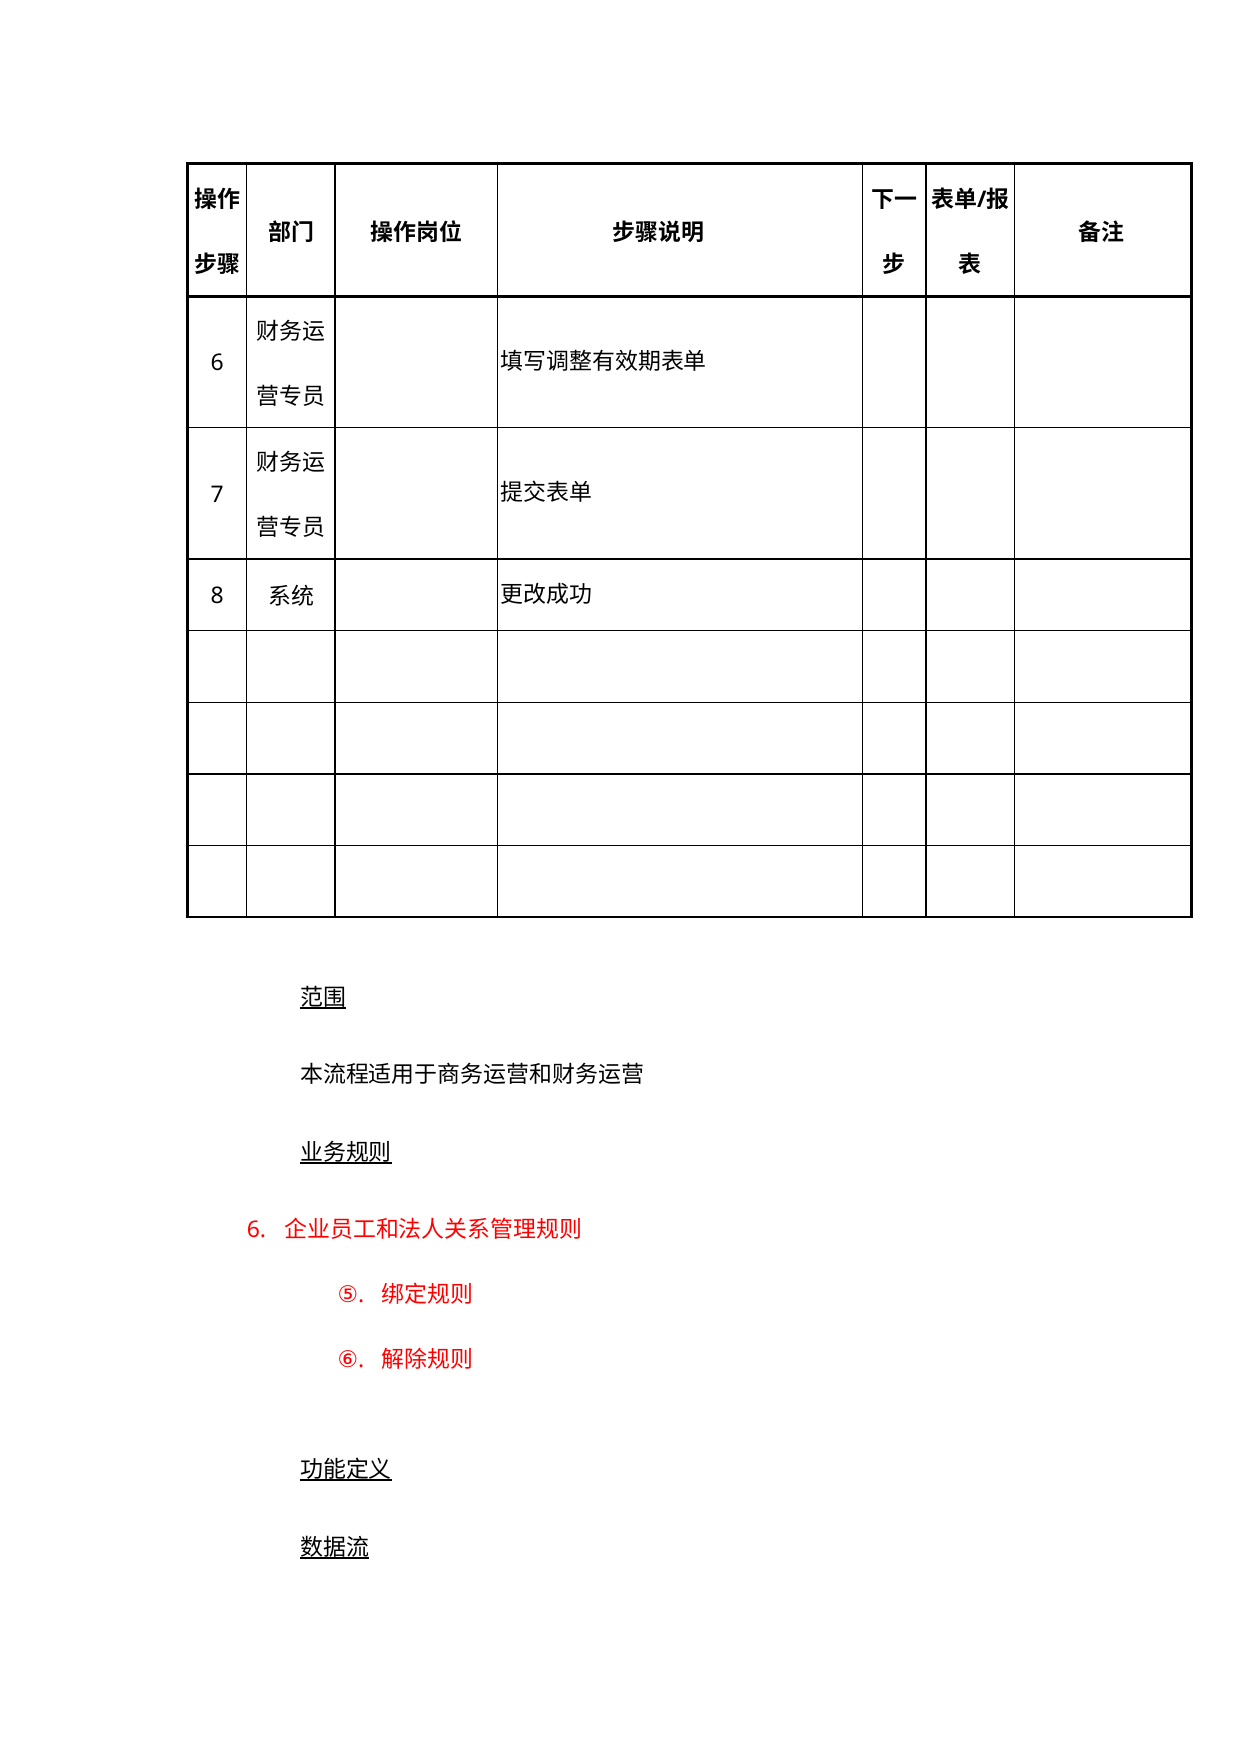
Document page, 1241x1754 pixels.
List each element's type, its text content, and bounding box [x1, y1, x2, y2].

text 功能定义 [300, 1435, 1053, 1500]
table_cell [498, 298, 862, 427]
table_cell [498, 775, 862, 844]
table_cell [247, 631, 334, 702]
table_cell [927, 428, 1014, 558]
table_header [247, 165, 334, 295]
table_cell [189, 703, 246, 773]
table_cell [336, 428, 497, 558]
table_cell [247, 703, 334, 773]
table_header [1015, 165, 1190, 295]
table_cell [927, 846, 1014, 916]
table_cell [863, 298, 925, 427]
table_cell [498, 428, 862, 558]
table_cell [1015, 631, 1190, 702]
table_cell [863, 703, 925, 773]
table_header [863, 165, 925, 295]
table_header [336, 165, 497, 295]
list 企业员工和法人关系管理规则 [247, 1195, 1053, 1260]
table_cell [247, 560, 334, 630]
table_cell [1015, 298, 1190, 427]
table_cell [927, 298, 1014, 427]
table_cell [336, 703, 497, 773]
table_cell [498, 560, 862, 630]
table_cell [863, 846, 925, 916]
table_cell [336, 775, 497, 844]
text 本流程适用于商务运营和财务运营 [300, 1040, 1053, 1105]
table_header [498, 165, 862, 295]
text 范围 [300, 963, 1053, 1028]
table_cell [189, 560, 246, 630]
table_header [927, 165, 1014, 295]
text 业务规则 [300, 1118, 1053, 1183]
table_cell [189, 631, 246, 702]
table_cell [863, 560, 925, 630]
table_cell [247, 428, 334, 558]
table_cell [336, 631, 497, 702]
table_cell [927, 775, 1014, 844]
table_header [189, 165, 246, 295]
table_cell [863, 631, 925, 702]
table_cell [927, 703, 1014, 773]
list 解除规则 [337, 1325, 1053, 1390]
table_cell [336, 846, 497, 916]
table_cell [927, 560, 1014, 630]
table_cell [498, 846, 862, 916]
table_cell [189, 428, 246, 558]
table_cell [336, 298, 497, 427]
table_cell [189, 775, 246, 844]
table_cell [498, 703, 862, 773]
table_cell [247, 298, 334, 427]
text 数据流 [300, 1513, 1053, 1578]
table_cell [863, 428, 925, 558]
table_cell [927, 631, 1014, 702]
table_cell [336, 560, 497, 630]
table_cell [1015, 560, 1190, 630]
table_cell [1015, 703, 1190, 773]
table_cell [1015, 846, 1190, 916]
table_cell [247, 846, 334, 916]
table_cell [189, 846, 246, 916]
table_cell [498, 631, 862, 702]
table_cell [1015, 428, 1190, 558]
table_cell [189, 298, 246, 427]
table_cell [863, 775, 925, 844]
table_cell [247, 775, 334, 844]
list 绑定规则 [337, 1260, 1053, 1325]
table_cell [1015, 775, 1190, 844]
